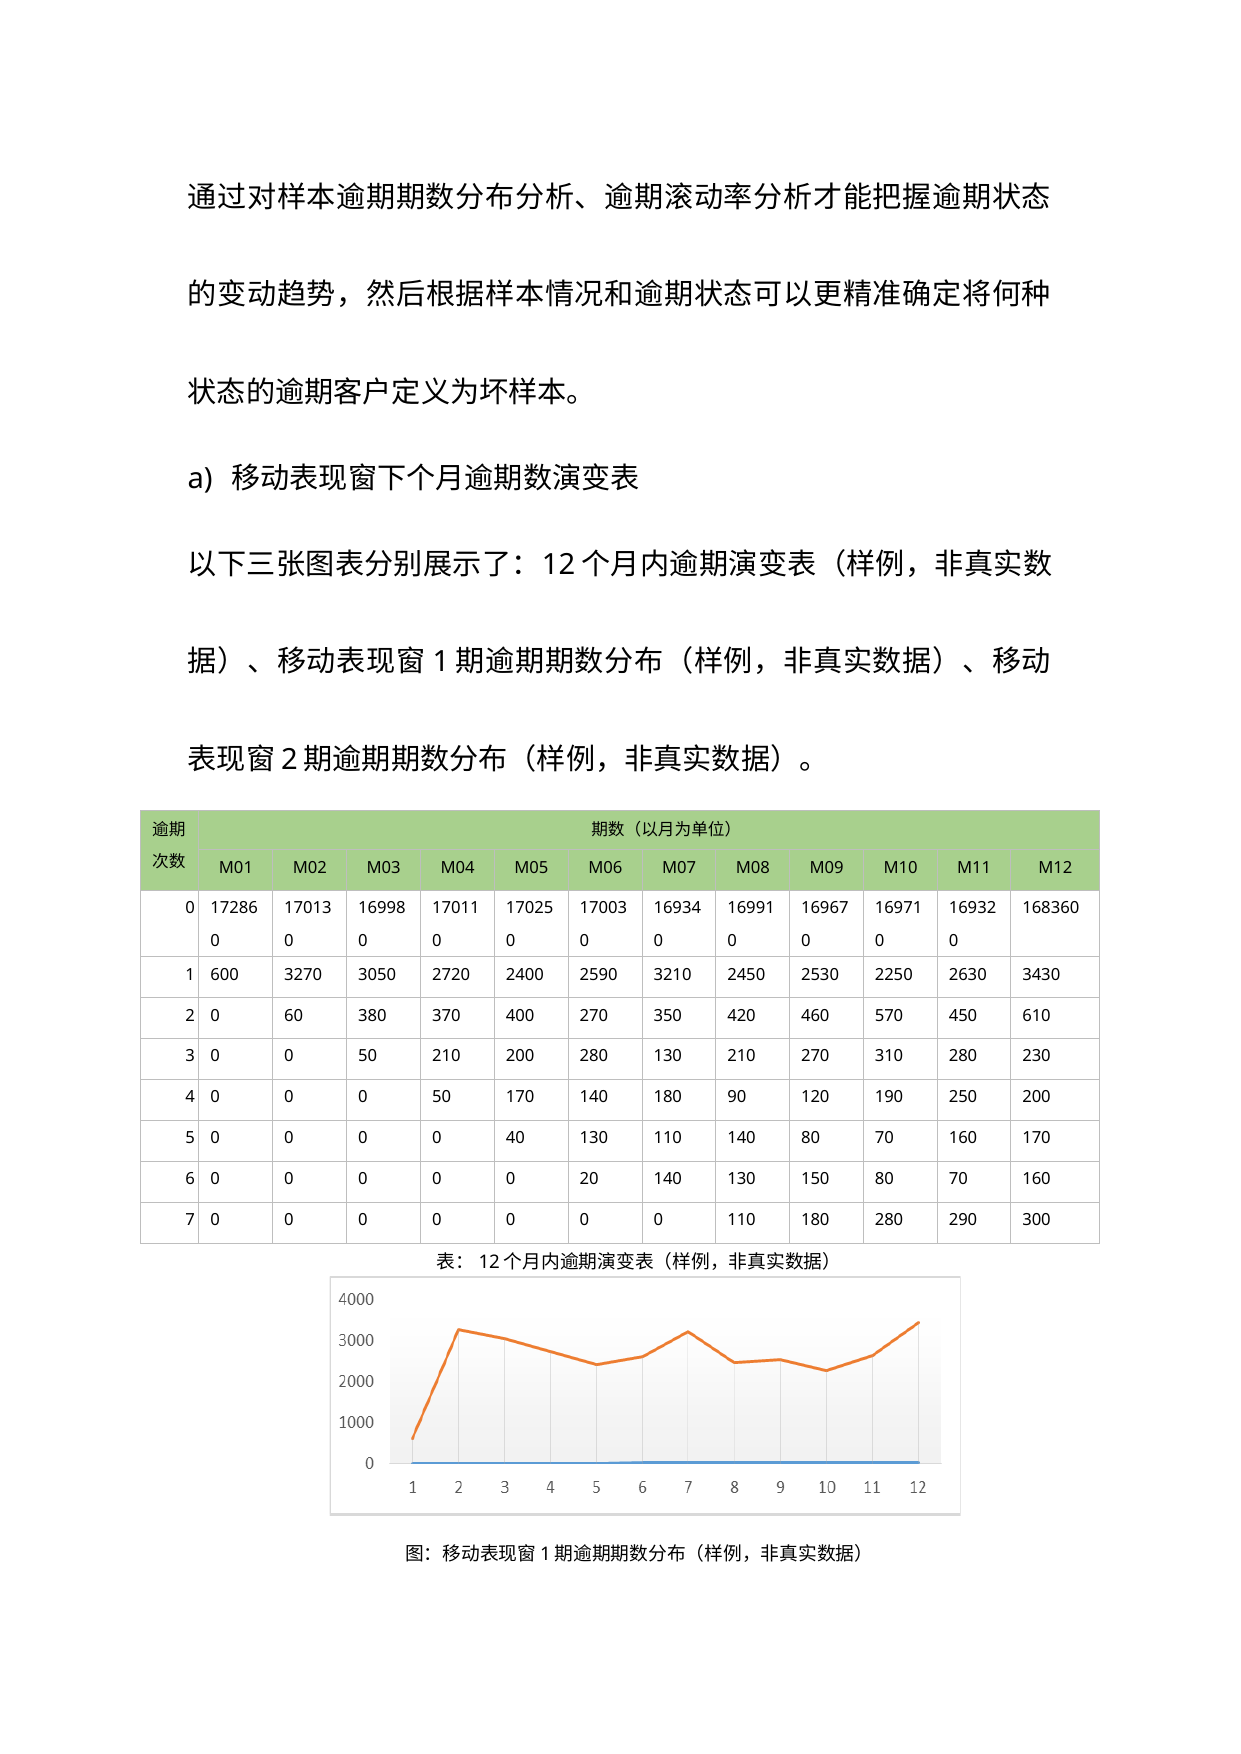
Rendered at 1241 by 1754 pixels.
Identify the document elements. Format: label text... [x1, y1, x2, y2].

table_cell 0 [347, 1080, 420, 1120]
table_cell 90 [716, 1080, 789, 1120]
table_cell 3270 [273, 957, 346, 997]
table_cell 0 [199, 1203, 272, 1243]
table_cell 0 [569, 1203, 642, 1243]
table_cell 170030 [569, 891, 642, 956]
table_cell 180 [790, 1203, 863, 1243]
table_cell 300 [1011, 1203, 1099, 1243]
table_cell 200 [495, 1039, 568, 1079]
table_cell 2720 [421, 957, 494, 997]
text 表： 12个月内逾期演变表（样例，非真实数据） [187, 1244, 1053, 1276]
table_cell 180 [643, 1080, 715, 1120]
table_cell 169710 [864, 891, 937, 956]
table_cell 450 [938, 998, 1010, 1038]
table_cell 3050 [347, 957, 420, 997]
table_cell 160 [1011, 1162, 1099, 1202]
text 通过对样本逾期期数分布分析、逾期滚动率分析才能把握逾期状态的变动趋势，然后根据样本情况和逾期状态可以更精准确定将何种状态的逾期客户定义为坏样本。 [187, 162, 1053, 422]
table_cell 50 [421, 1080, 494, 1120]
table_cell 230 [1011, 1039, 1099, 1079]
table_cell 0 [347, 1203, 420, 1243]
table_cell 20 [569, 1162, 642, 1202]
table_cell 2250 [864, 957, 937, 997]
table_cell 0 [495, 1162, 568, 1202]
table_cell 170250 [495, 891, 568, 956]
table_cell 310 [864, 1039, 937, 1079]
table_cell 150 [790, 1162, 863, 1202]
table_cell 0 [273, 1162, 346, 1202]
table_cell 7 [141, 1203, 198, 1243]
table_cell 0 [199, 1121, 272, 1161]
table_cell 0 [421, 1121, 494, 1161]
table_cell 200 [1011, 1080, 1099, 1120]
table_cell 169910 [716, 891, 789, 956]
table_cell 2630 [938, 957, 1010, 997]
table_cell 0 [643, 1203, 715, 1243]
list 移动表现窗下个月逾期数演变表 [187, 443, 1053, 508]
table_cell 168360 [1011, 891, 1099, 956]
table_cell 210 [716, 1039, 789, 1079]
table_cell 120 [790, 1080, 863, 1120]
table_cell 0 [273, 1203, 346, 1243]
table_cell 2450 [716, 957, 789, 997]
table_cell 420 [716, 998, 789, 1038]
table_cell M04 [421, 850, 494, 890]
table_cell M09 [790, 850, 863, 890]
table_cell 570 [864, 998, 937, 1038]
table_cell 5 [141, 1121, 198, 1161]
table_cell M06 [569, 850, 642, 890]
table_cell 170110 [421, 891, 494, 956]
table_cell M08 [716, 850, 789, 890]
table_cell 370 [421, 998, 494, 1038]
table_cell 2400 [495, 957, 568, 997]
table_cell 190 [864, 1080, 937, 1120]
table_cell 270 [569, 998, 642, 1038]
table_cell 0 [273, 1121, 346, 1161]
table_cell 172860 [199, 891, 272, 956]
table_cell 0 [199, 998, 272, 1038]
table_cell 0 [199, 1080, 272, 1120]
text 图：移动表现窗1期逾期期数分布（样例，非真实数据） [187, 1536, 1053, 1569]
table_cell M07 [643, 850, 715, 890]
table_cell 0 [199, 1162, 272, 1202]
table_cell 70 [864, 1121, 937, 1161]
table_cell 40 [495, 1121, 568, 1161]
table_cell 50 [347, 1039, 420, 1079]
table_cell 140 [716, 1121, 789, 1161]
table_cell 2 [141, 998, 198, 1038]
table_header 逾期 次数 [141, 811, 198, 890]
table_cell 2530 [790, 957, 863, 997]
table_cell 130 [643, 1039, 715, 1079]
table_cell M11 [938, 850, 1010, 890]
table_header 期数（以月为单位） [199, 811, 1099, 849]
table_cell 610 [1011, 998, 1099, 1038]
table_cell 0 [421, 1162, 494, 1202]
table_cell 0 [199, 1039, 272, 1079]
table_cell 110 [716, 1203, 789, 1243]
table_cell M10 [864, 850, 937, 890]
table_cell 80 [864, 1162, 937, 1202]
table_cell 140 [569, 1080, 642, 1120]
table_cell 0 [347, 1162, 420, 1202]
table_cell 140 [643, 1162, 715, 1202]
table_cell 169320 [938, 891, 1010, 956]
table_cell 0 [141, 891, 198, 956]
table_cell 0 [273, 1039, 346, 1079]
table_cell M03 [347, 850, 420, 890]
table_cell 3 [141, 1039, 198, 1079]
table_cell 110 [643, 1121, 715, 1161]
table_cell 280 [569, 1039, 642, 1079]
table_cell 0 [421, 1203, 494, 1243]
table_cell 80 [790, 1121, 863, 1161]
table_cell 160 [938, 1121, 1010, 1161]
table_cell 0 [273, 1080, 346, 1120]
table_cell 210 [421, 1039, 494, 1079]
table_cell 70 [938, 1162, 1010, 1202]
table_cell M02 [273, 850, 346, 890]
table_cell 290 [938, 1203, 1010, 1243]
table_cell 270 [790, 1039, 863, 1079]
table_cell 170 [1011, 1121, 1099, 1161]
table_cell M01 [199, 850, 272, 890]
table_cell 400 [495, 998, 568, 1038]
table_cell 250 [938, 1080, 1010, 1120]
table_cell 60 [273, 998, 346, 1038]
picture [329, 1276, 961, 1516]
table_cell 380 [347, 998, 420, 1038]
table_cell 600 [199, 957, 272, 997]
table_cell 170 [495, 1080, 568, 1120]
table_cell 169980 [347, 891, 420, 956]
table_cell 0 [495, 1203, 568, 1243]
table_cell 280 [864, 1203, 937, 1243]
table_cell 130 [716, 1162, 789, 1202]
table_cell 1 [141, 957, 198, 997]
table_cell 169670 [790, 891, 863, 956]
table_cell 460 [790, 998, 863, 1038]
table_cell 280 [938, 1039, 1010, 1079]
table_cell 3430 [1011, 957, 1099, 997]
table_cell 2590 [569, 957, 642, 997]
table_cell 169340 [643, 891, 715, 956]
table_cell M12 [1011, 850, 1099, 890]
table_cell 170130 [273, 891, 346, 956]
text 以下三张图表分别展示了：12个月内逾期演变表（样例，非真实数据）、移动表现窗1期逾期期数分布（样例，非真实数据）、移动表现窗2期逾期期数分布（样例，非真实数据）。 [187, 529, 1053, 789]
table_cell 3210 [643, 957, 715, 997]
table_cell 4 [141, 1080, 198, 1120]
table_cell 6 [141, 1162, 198, 1202]
table_cell M05 [495, 850, 568, 890]
table_cell 130 [569, 1121, 642, 1161]
table_cell 350 [643, 998, 715, 1038]
table_cell 0 [347, 1121, 420, 1161]
